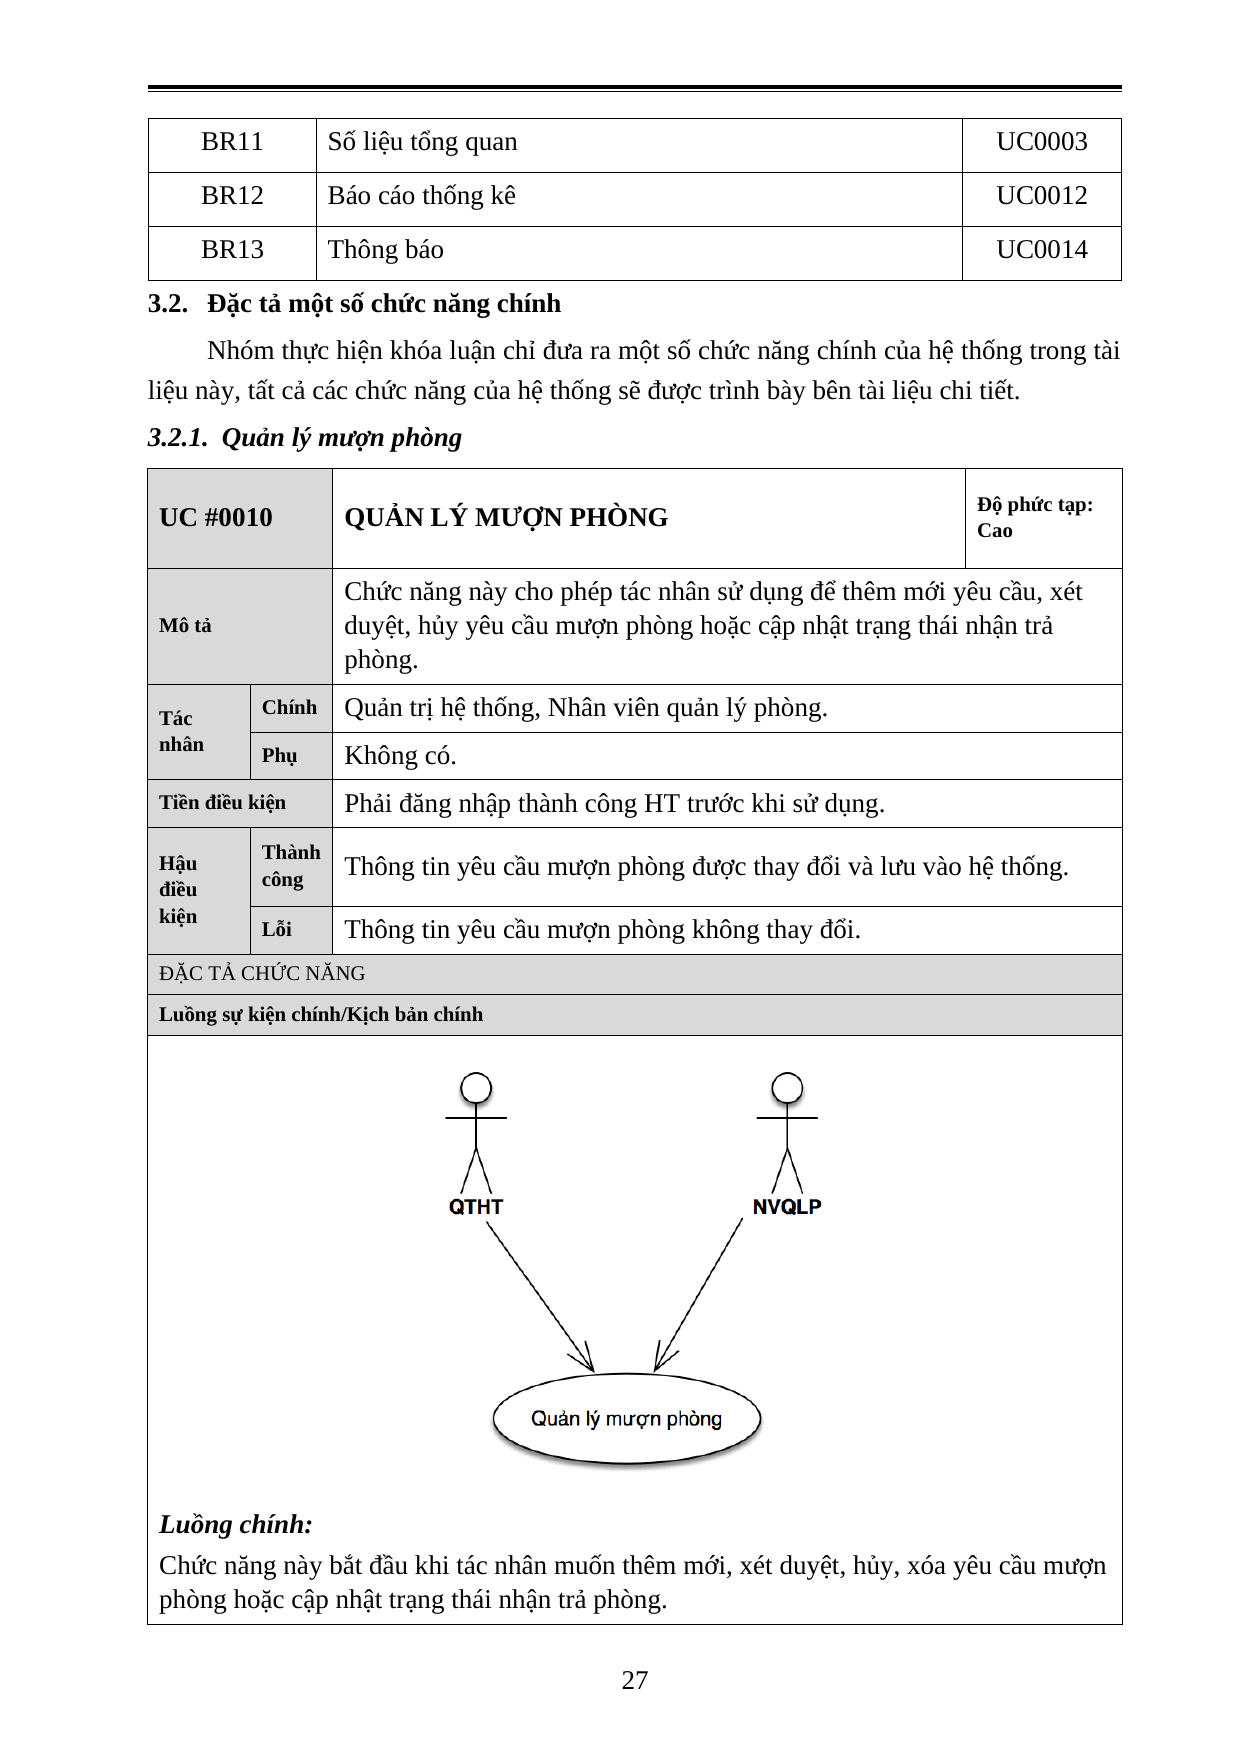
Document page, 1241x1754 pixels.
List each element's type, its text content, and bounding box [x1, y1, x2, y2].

table_cell Tác nhân [148, 685, 250, 779]
table_cell Không có. [333, 733, 1122, 779]
picture [418, 1042, 852, 1500]
table_cell UC0003 [963, 119, 1121, 172]
table_cell Thông báo [317, 227, 962, 280]
subtitle Đặc tả một số chức năng chính [148, 287, 1122, 318]
table_cell Tiền điều kiện [148, 780, 332, 827]
table_cell Chính [251, 685, 332, 732]
table_cell Thông tin yêu cầu mượn phòng được thay đổi và lưu vào hệ thống. [333, 828, 1122, 906]
table_cell Luồng sự kiện chính/Kịch bản chính [148, 995, 1122, 1035]
table_cell Báo cáo thống kê [317, 173, 962, 226]
table_cell UC0014 [963, 227, 1121, 280]
table_cell Lỗi [251, 907, 332, 954]
subtitle Quản lý mượn phòng [148, 421, 1122, 452]
table_header UC #0010 [148, 469, 332, 568]
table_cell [148, 1036, 1122, 1624]
table_cell Số liệu tổng quan [317, 119, 962, 172]
text Nhóm thực hiện khóa luận chỉ đưa ra một số chức năng chính của hệ thống trong tài liệu này, tất cả các chức năng của hệ thống sẽ được trình bày bên tài liệu chi tiết. [148, 334, 1122, 406]
table_cell UC0012 [963, 173, 1121, 226]
table_cell BR11 [149, 119, 316, 172]
table_cell BR12 [149, 173, 316, 226]
table_cell Phụ [251, 733, 332, 779]
table_cell BR13 [149, 227, 316, 280]
table_cell ĐẶC TẢ CHỨC NĂNG [148, 955, 1122, 994]
table_header QUẢN LÝ MƯỢN PHÒNG [333, 469, 965, 568]
table_cell Phải đăng nhập thành công HT trước khi sử dụng. [333, 780, 1122, 827]
table_header Độ phức tạp: Cao [966, 469, 1122, 568]
table_cell Thành công [251, 828, 332, 906]
table_cell Quản trị hệ thống, Nhân viên quản lý phòng. [333, 685, 1122, 732]
table_cell Thông tin yêu cầu mượn phòng không thay đổi. [333, 907, 1122, 954]
table_cell Chức năng này cho phép tác nhân sử dụng để thêm mới yêu cầu, xét duyệt, hủy yêu cầu mượn phòng hoặc cập nhật trạng thái nhận trả phòng. [333, 569, 1122, 684]
table_cell Mô tả [148, 569, 332, 684]
table_cell Hậu điều kiện [148, 828, 250, 954]
